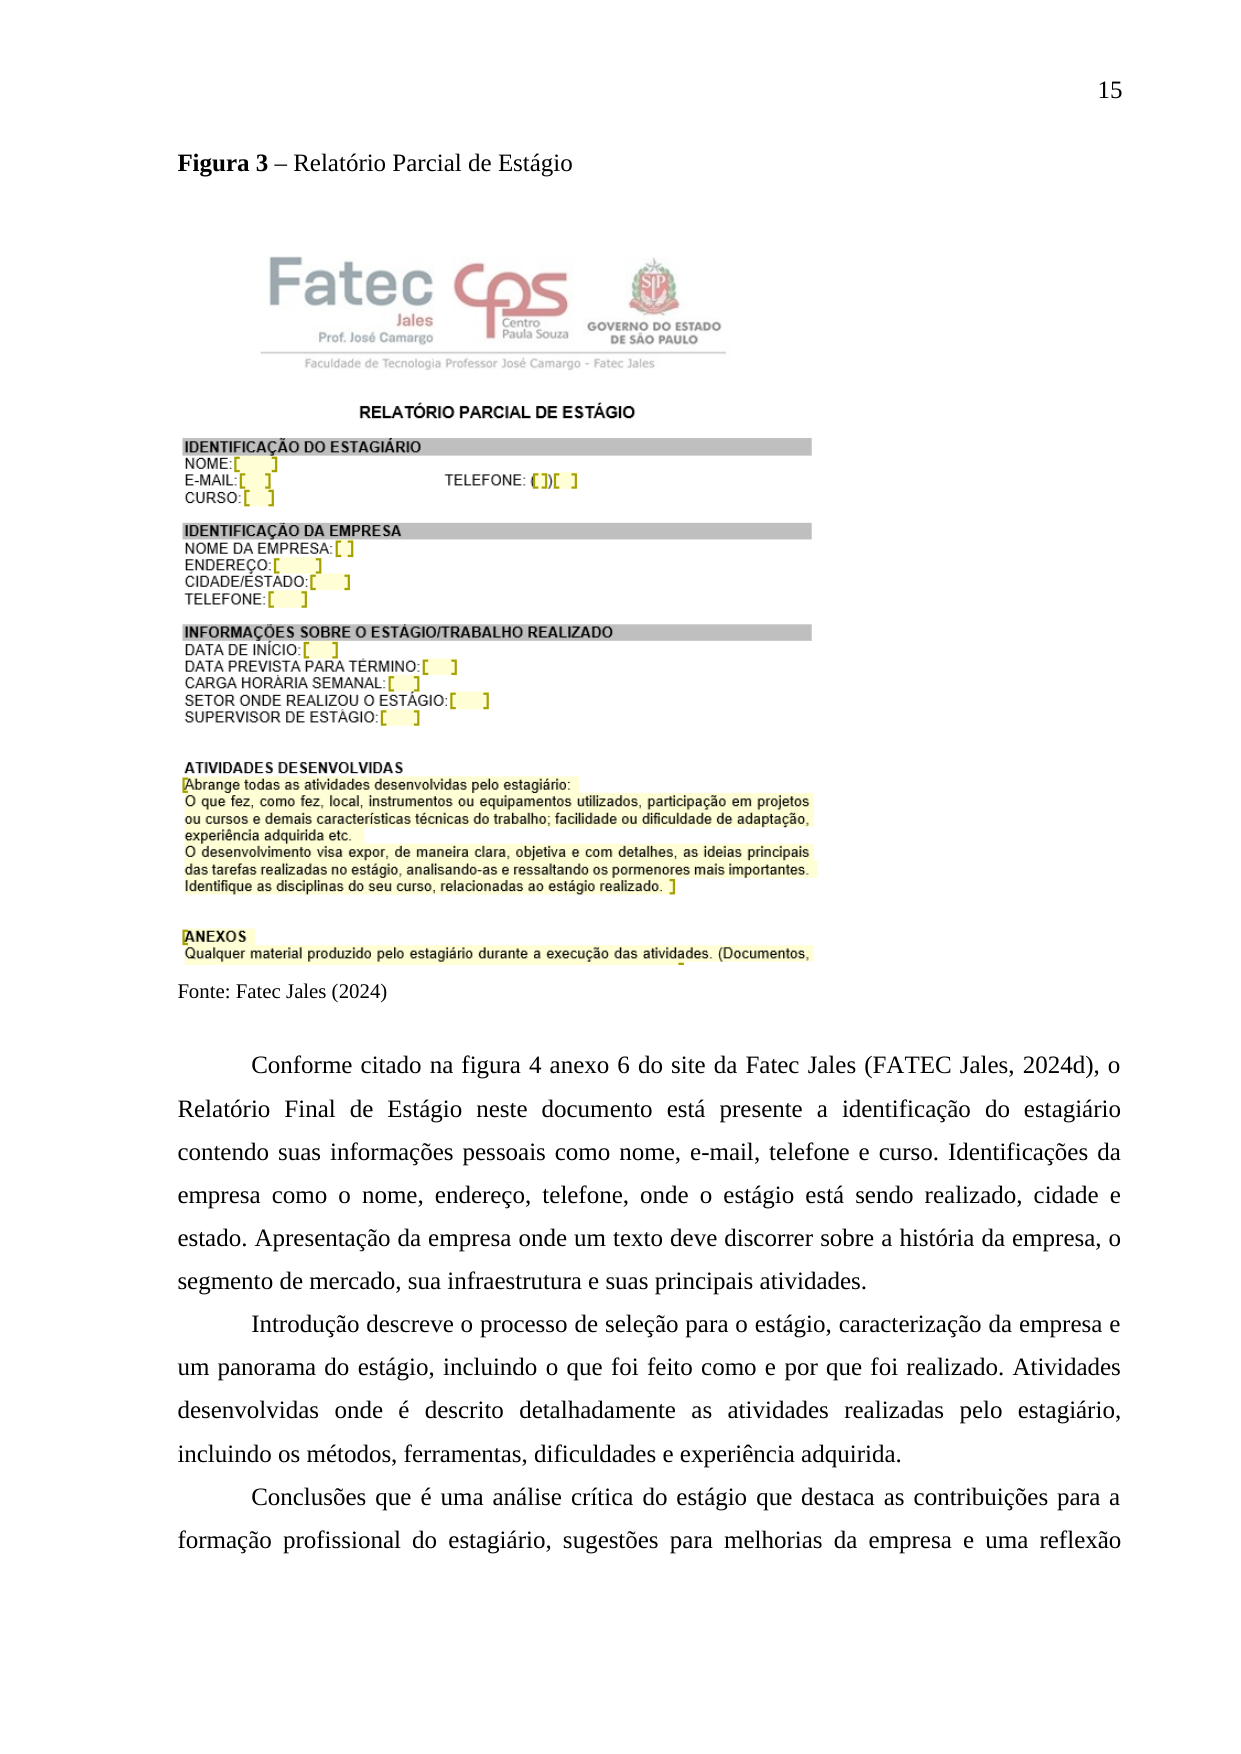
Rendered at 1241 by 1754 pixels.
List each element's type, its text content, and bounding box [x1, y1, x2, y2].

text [177, 1482, 1122, 1554]
text Figura – Relatório Parcial de Estágio [177, 148, 1122, 176]
text Fonte: Fatec Jales (2024) [177, 978, 1122, 1003]
text Conforme citado na figura 4 anexo 6 do site da Fatec Jales (FATEC Jales, 2024d), o Relatório Final de Estágio neste documento está presente a identificação do estagiário contendo suas informações pessoais como nome, e-mail, telefone e curso. Identificações da empresa como o nome, endereço, telefone, onde o estágio está sendo realizado, cidade e estado. Apresentação da empresa onde um texto deve discorrer sobre a história da empresa, o segmento de mercado, sua infraestrutura e suas principais atividades. [177, 1051, 1122, 1295]
text Introdução descreve o processo de seleção para o estágio, caracterização da empresa e um panorama do estágio, incluindo o que foi feito como e por que foi realizado. Atividades desenvolvidas onde é descrito detalhadamente as atividades realizadas pelo estagiário, incluindo os métodos, ferramentas, dificuldades e experiência adquirida. [177, 1309, 1122, 1467]
picture [177, 190, 824, 965]
